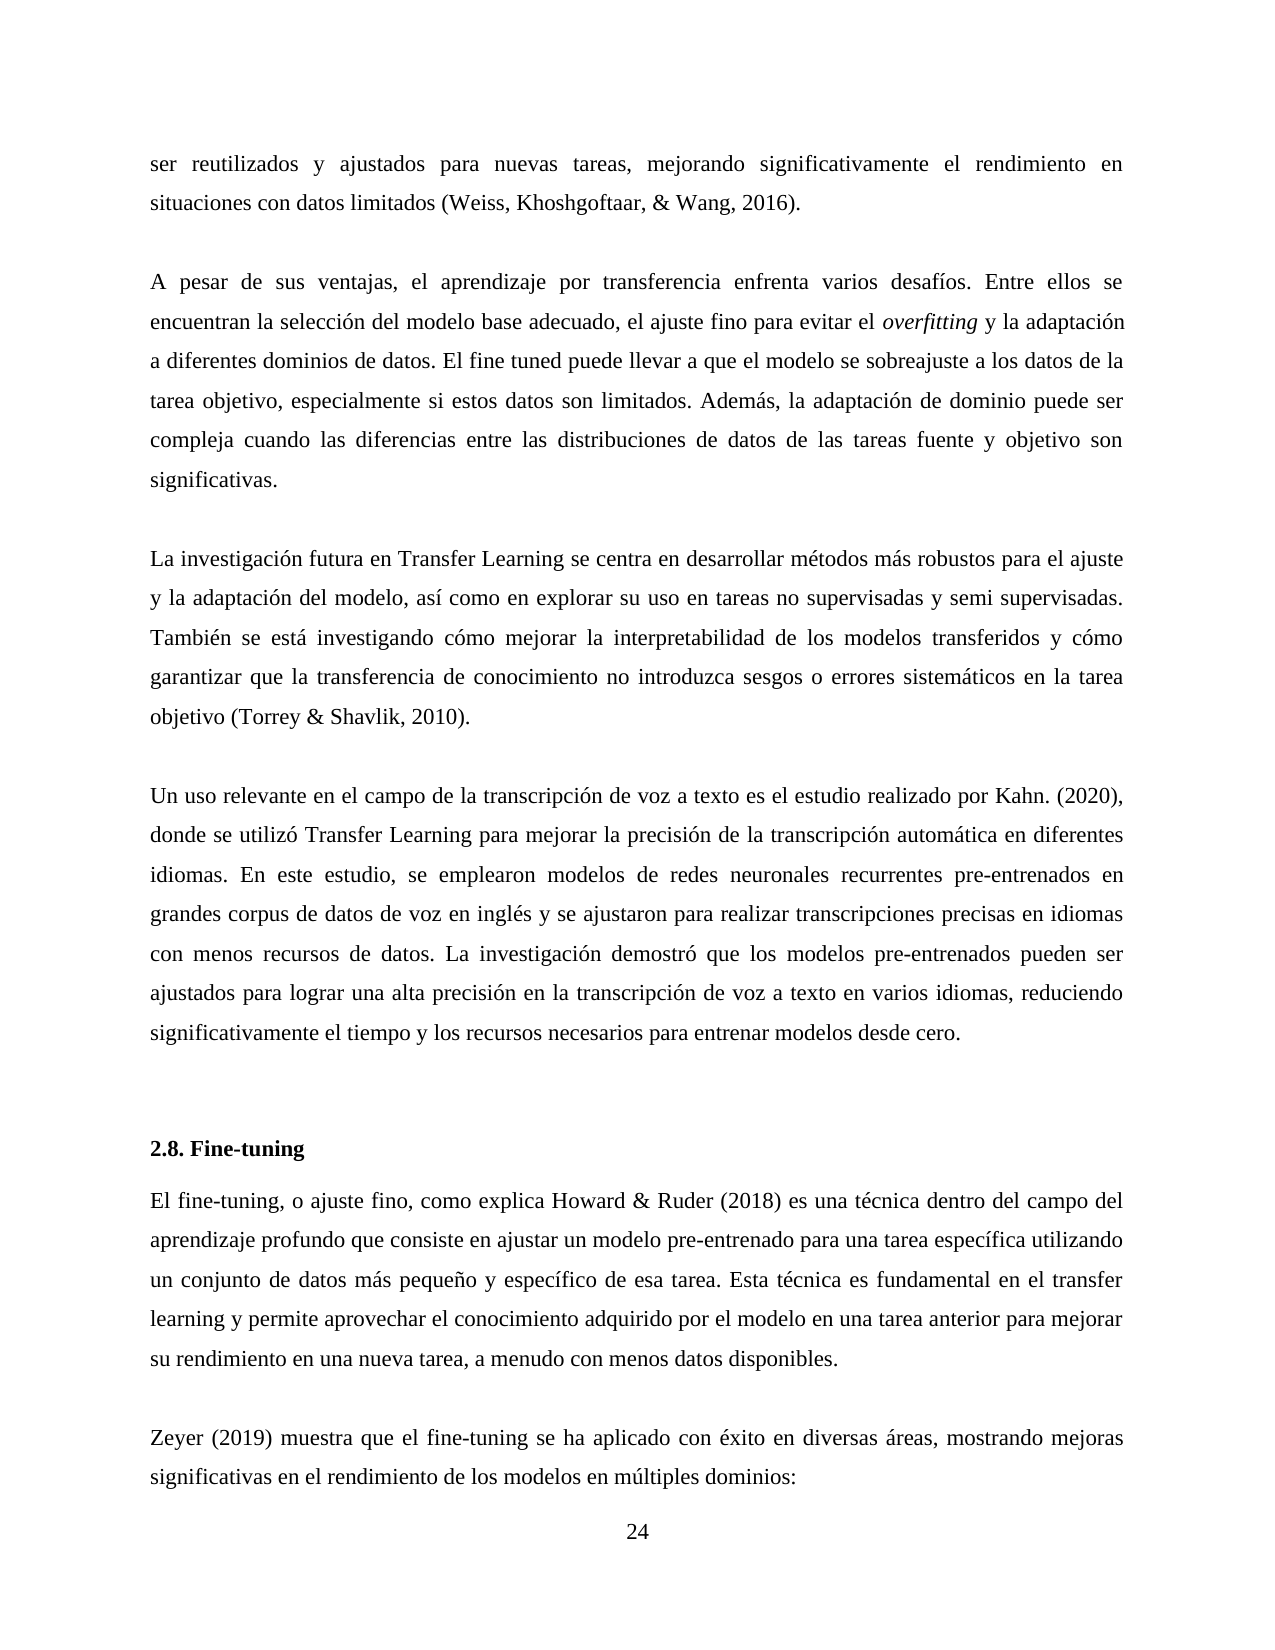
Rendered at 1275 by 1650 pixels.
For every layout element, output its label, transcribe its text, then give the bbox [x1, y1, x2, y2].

text Zeyer (2019) muestra que el fine-tuning se ha aplicado con éxito en diversas áreas, mostrando mejoras significativas en el rendimiento de los modelos en múltiples dominios: [150, 1424, 1125, 1490]
text El fine-tuning, o ajuste fino, como explica Howard & Ruder (2018) es una técnica dentro del campo del aprendizaje profundo que consiste en ajustar un modelo pre-entrenado para una tarea específica utilizando un conjunto de datos más pequeño y específico de esa tarea. Esta técnica es fundamental en el transfer learning y permite aprovechar el conocimiento adquirido por el modelo en una tarea anterior para mejorar su rendimiento en una nueva tarea, a menudo con menos datos disponibles. [150, 1187, 1125, 1371]
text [150, 150, 1125, 216]
text La investigación futura en Transfer Learning se centra en desarrollar métodos más robustos para el ajuste y la adaptación del modelo, así como en explorar su uso en tareas no supervisadas y semi supervisadas. También se está investigando cómo mejorar la interpretabilidad de los modelos transferidos y cómo garantizar que la transferencia de conocimiento no introduzca sesgos o errores sistemáticos en la tarea objetivo (Torrey & Shavlik, 2010). [150, 545, 1125, 729]
text A pesar de sus ventajas, el aprendizaje por transferencia enfrenta varios desafíos. Entre ellos se encuentran la selección del modelo base adecuado, el ajuste fino para evitar el overfitting y la adaptación a diferentes dominios de datos. El fine tuned puede llevar a que el modelo se sobreajuste a los datos de la tarea objetivo, especialmente si estos datos son limitados. Además, la adaptación de dominio puede ser compleja cuando las diferencias entre las distribuciones de datos de las tareas fuente y objetivo son significativas. [150, 268, 1125, 492]
text Un uso relevante en el campo de la transcripción de voz a texto es el estudio realizado por Kahn. (2020), donde se utilizó Transfer Learning para mejorar la precisión de la transcripción automática en diferentes idiomas. En este estudio, se emplearon modelos de redes neuronales recurrentes pre-entrenados en grandes corpus de datos de voz en inglés y se ajustaron para realizar transcripciones precisas en idiomas con menos recursos de datos. La investigación demostró que los modelos pre-entrenados pueden ser ajustados para lograr una alta precisión en la transcripción de voz a texto en varios idiomas, reduciendo significativamente el tiempo y los recursos necesarios para entrenar modelos desde cero. [150, 782, 1125, 1045]
subtitle 2.8. Fine-tuning [150, 1135, 1125, 1161]
